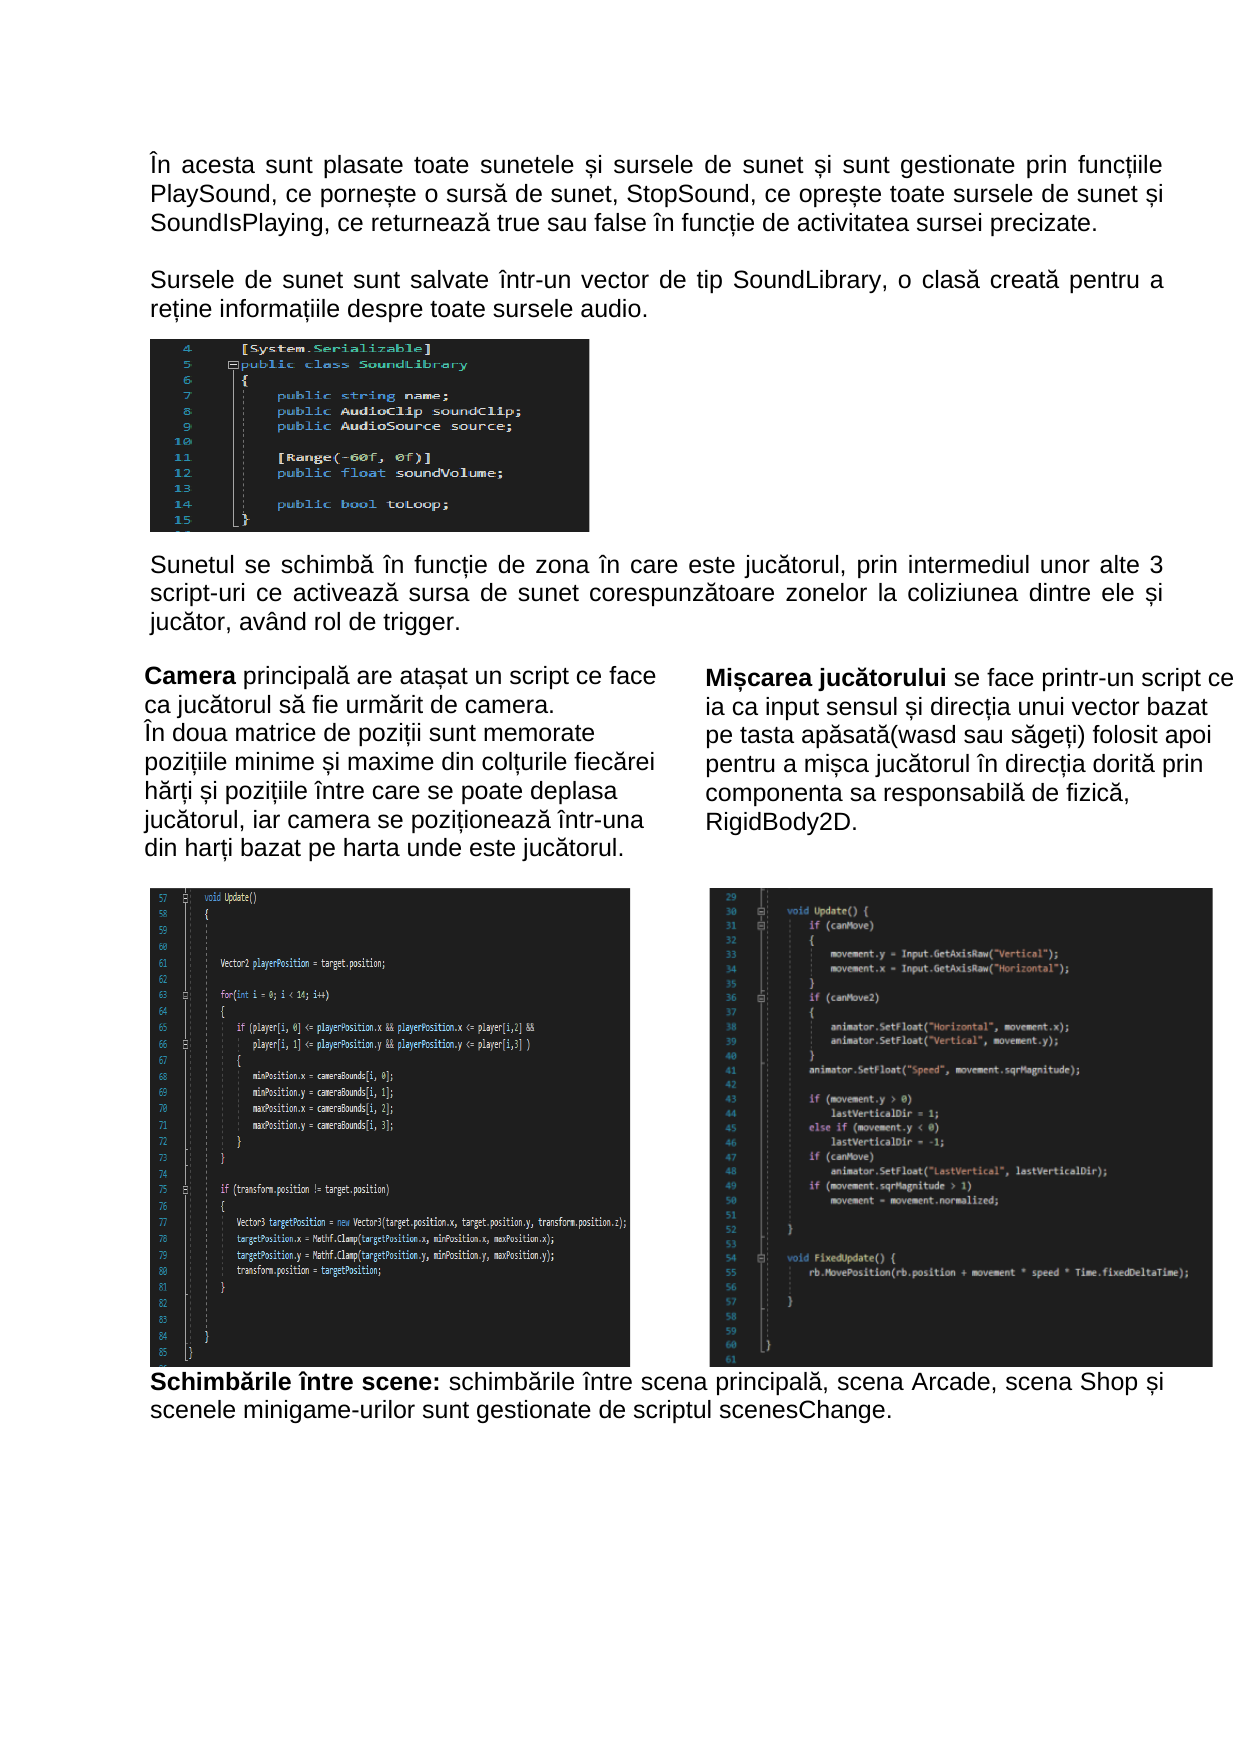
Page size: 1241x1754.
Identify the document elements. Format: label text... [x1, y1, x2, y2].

picture [150, 339, 590, 532]
text În acesta sunt plasate toate sunetele și sursele de sunet și sunt gestionate prin funcțiile PlaySound, ce pornește o sursă de sunet, StopSound, ce oprește toate sursele de sunet și SoundIsPlaying, ce returnează true sau false în funcție de activitatea sursei precizate. [150, 150, 1165, 236]
picture [709, 888, 1213, 1367]
picture [150, 889, 630, 1367]
text Sunetul se schimbă în funcție de zona în care este jucătorul, prin intermediul unor alte 3 script-uri ce activează sursa de sunet corespunzătoare zonelor la coliziunea dintre ele și jucător, având rol de trigger. [150, 549, 1165, 636]
text Sursele de sunet sunt salvate într-un vector de tip SoundLibrary, o clasă creată pentru a reține informațiile despre toate sursele audio. [150, 265, 1165, 322]
text Schimbările între scene: schimbările între scena principală, scena Arcade, scena Shop și scenele minigame-urilor sunt gestionate de scriptul scenesChange. [150, 1235, 1165, 1424]
